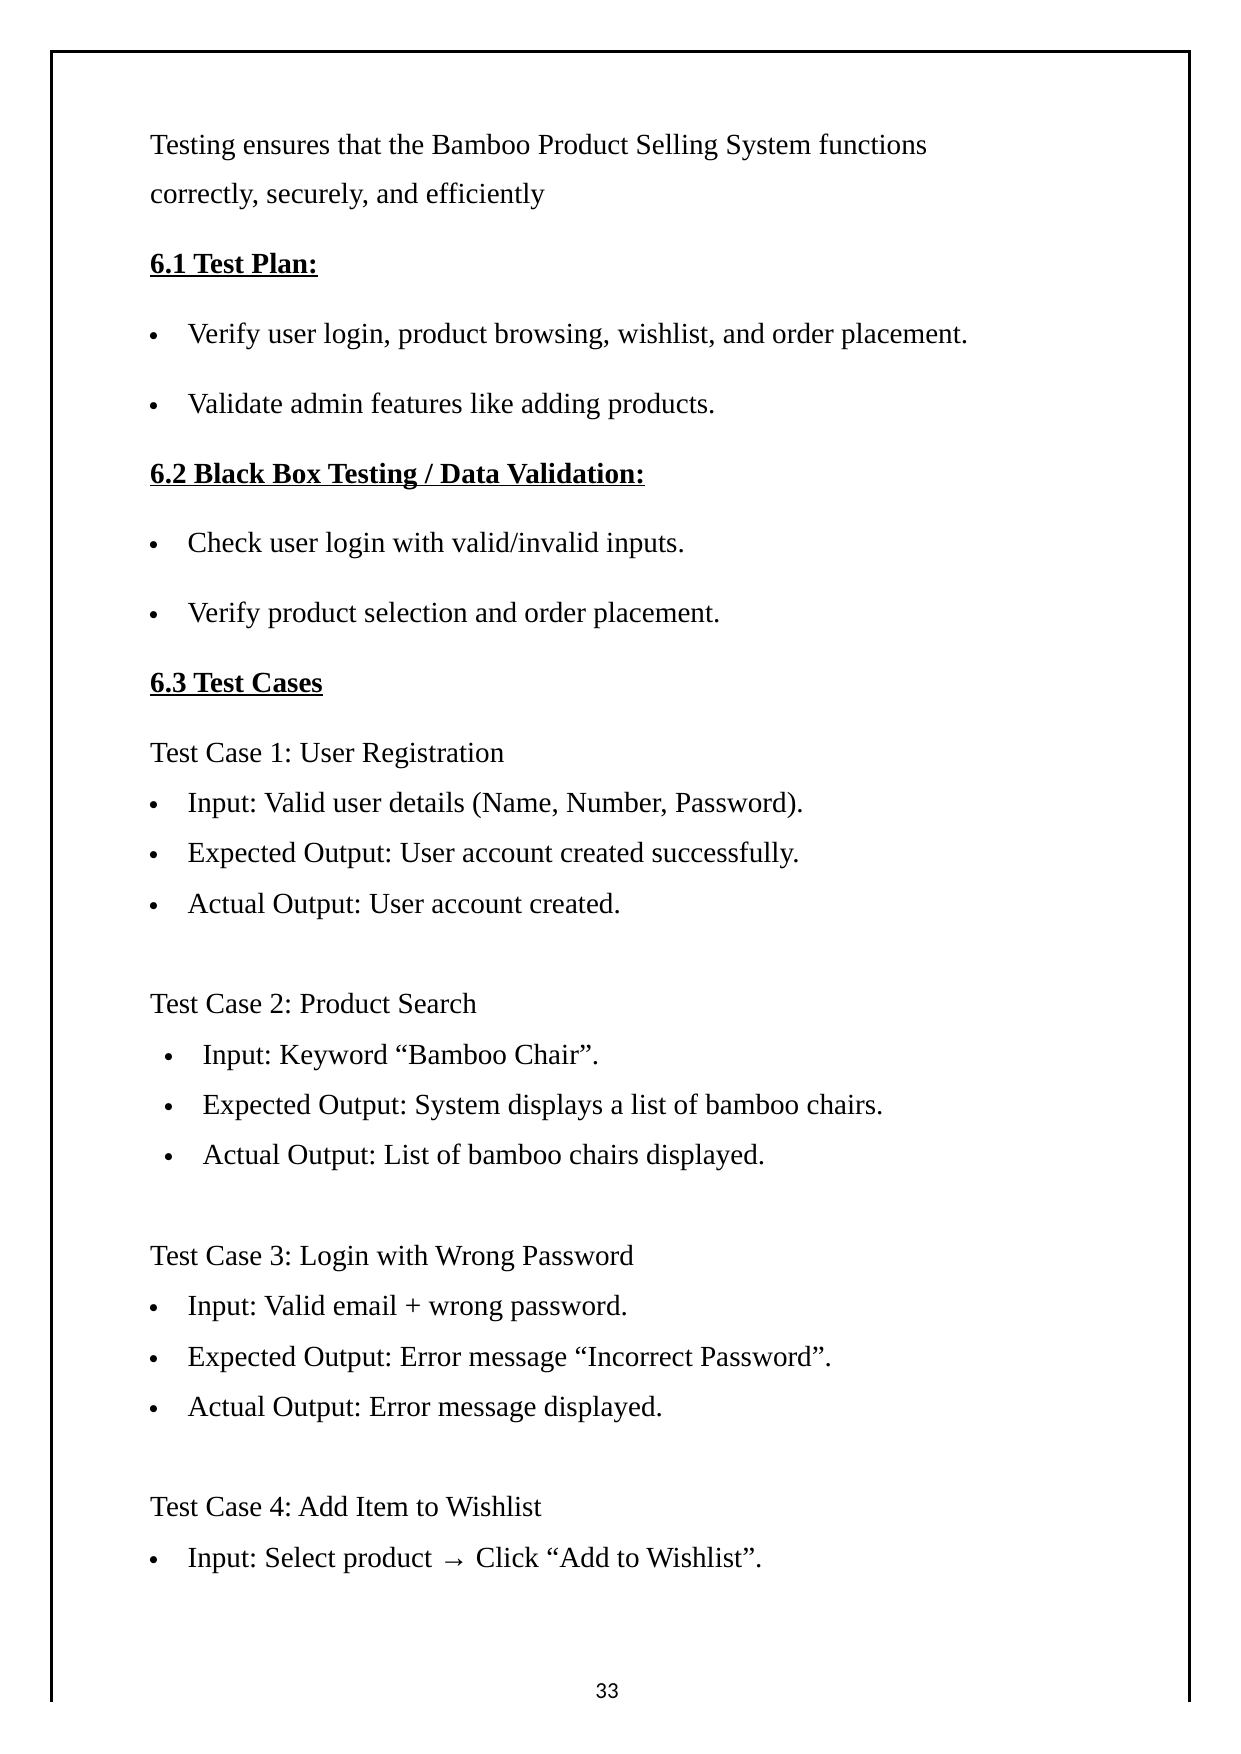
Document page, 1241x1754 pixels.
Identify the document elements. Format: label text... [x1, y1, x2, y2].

text 6.2 Black Box Testing / Data Validation: [150, 456, 978, 489]
text 6.3 Test Cases [150, 665, 978, 699]
text Test Case 4: Add Item to Wishlist [150, 1489, 1064, 1523]
list Verify user login, product browsing, wishlist, and order placement. [150, 316, 978, 350]
list Expected Output: System displays a list of bamboo chairs. [165, 1087, 1064, 1121]
list Expected Output: User account created successfully. [150, 836, 1064, 869]
list Validate admin features like adding products. [150, 386, 978, 419]
list Input: Select product → Click “Add to Wishlist”. [150, 1540, 1064, 1573]
text Test Case 2: Product Search [150, 986, 1064, 1020]
list Expected Output: Error message “Incorrect Password”. [150, 1339, 1064, 1372]
list Input: Valid user details (Name, Number, Password). [150, 785, 1064, 819]
text Test Case 3: Login with Wrong Password [150, 1238, 1064, 1272]
list Input: Valid email + wrong password. [150, 1288, 1064, 1322]
list Actual Output: List of bamboo chairs displayed. [165, 1137, 1064, 1171]
text Test Case 1: User Registration [150, 735, 1064, 768]
list Verify product selection and order placement. [150, 595, 978, 629]
text 6.1 Test Plan: [150, 246, 978, 280]
list Actual Output: User account created. [150, 886, 1064, 919]
text Testing ensures that the Bamboo Product Selling System functions correctly, securely, and efficiently [150, 127, 978, 210]
list Check user login with valid/invalid inputs. [150, 526, 978, 559]
list Actual Output: Error message displayed. [150, 1389, 1064, 1422]
list Input: Keyword “Bamboo Chair”. [165, 1037, 1064, 1070]
